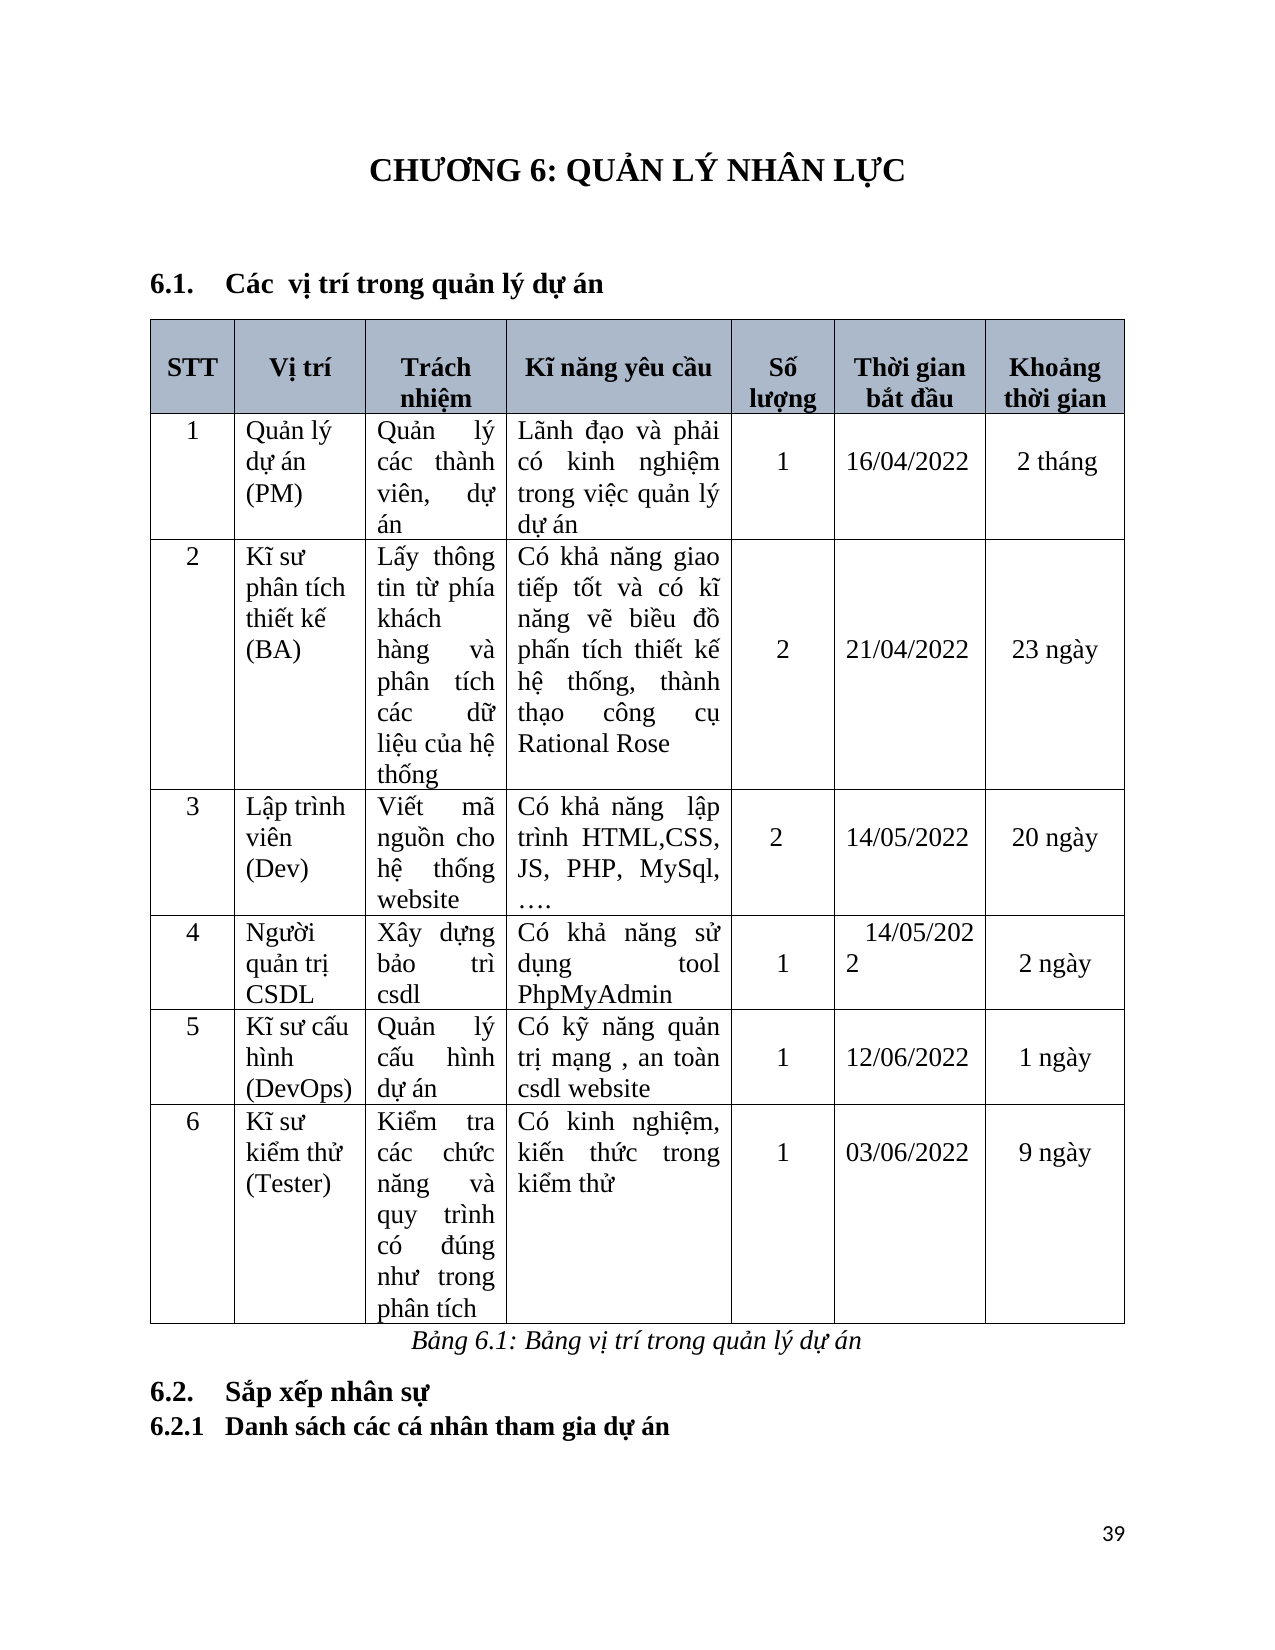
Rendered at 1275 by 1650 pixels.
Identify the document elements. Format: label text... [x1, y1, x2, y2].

table_cell Lãnh đạo và phải có kinh nghiệm trong việc quản lý dự án [507, 414, 731, 539]
table_cell 16/04/2022 [835, 414, 985, 539]
table_cell 12/06/2022 [835, 1010, 985, 1104]
table_cell 2 [151, 540, 234, 789]
table_header Trách nhiệm [366, 320, 506, 413]
table_cell 1 [732, 1010, 834, 1104]
table_cell Có kỹ năng quản trị mạng , an toàn csdl website [507, 1010, 731, 1104]
list Các vị trí trong quản lý dự án [150, 266, 1125, 299]
table_cell Kiểm tra các chức năng và quy trình có đúng như trong phân tích [366, 1105, 506, 1323]
table_cell Có khả năng giao tiếp tốt và có kĩ năng vẽ biều đồ phấn tích thiết kế hệ thống, thành thạo công cụ Rational Rose [507, 540, 731, 789]
table_cell Có kinh nghiệm, kiến thức trong kiểm thử [507, 1105, 731, 1323]
text Bảng 6.1: Bảng vị trí trong quản lý dự án [150, 1324, 1125, 1355]
table_cell Lập trình viên (Dev) [235, 790, 365, 915]
table_cell 21/04/2022 [835, 540, 985, 789]
table_cell Người quản trị CSDL [235, 916, 365, 1009]
table_cell 1 [151, 414, 234, 539]
table_cell 2 ngày [986, 916, 1124, 1009]
list Danh sách các cá nhân tham gia dự án [150, 1410, 1125, 1441]
table_cell 14/05/2022 [835, 790, 985, 915]
list Sắp xếp nhân sự [150, 1374, 1125, 1408]
table_cell Kĩ sư kiểm thử (Tester) [235, 1105, 365, 1323]
table_cell 5 [151, 1010, 234, 1104]
table_cell 1 [732, 916, 834, 1009]
table_cell Có khả năng lập trình HTML,CSS, JS, PHP, MySql, …. [507, 790, 731, 915]
table_cell 9 ngày [986, 1105, 1124, 1323]
table_cell Lấy thông tin từ phía khách hàng và phân tích các dữ liệu của hệ thống [366, 540, 506, 789]
table_cell 2 tháng [986, 414, 1124, 539]
table_cell 3 [151, 790, 234, 915]
table_cell Xây dựng bảo trì csdl [366, 916, 506, 1009]
table_cell 2 [732, 540, 834, 789]
table_cell Kĩ sư cấu hình (DevOps) [235, 1010, 365, 1104]
table_header Thời gian bắt đầu [835, 320, 985, 413]
table_cell Quản lý dự án (PM) [235, 414, 365, 539]
table_cell 03/06/2022 [835, 1105, 985, 1323]
table_header Khoảng thời gian [986, 320, 1124, 413]
table_cell Viết mã nguồn cho hệ thống website [366, 790, 506, 915]
table_header Vị trí [235, 320, 365, 413]
table_cell Kĩ sư phân tích thiết kế (BA) [235, 540, 365, 789]
table_cell 1 ngày [986, 1010, 1124, 1104]
table_cell 6 [151, 1105, 234, 1323]
table_cell Quản lý cấu hình dự án [366, 1010, 506, 1104]
table_header Kĩ năng yêu cầu [507, 320, 731, 413]
table_cell 4 [151, 916, 234, 1009]
text CHƯƠNG 6: QUẢN LÝ NHÂN LỰC [150, 150, 1125, 188]
table_cell 23 ngày [986, 540, 1124, 789]
table_header STT [151, 320, 234, 413]
table_cell Có khả năng sử dụng tool PhpMyAdmin [507, 916, 731, 1009]
table_cell 2 [732, 790, 834, 915]
table_cell 20 ngày [986, 790, 1124, 915]
table_cell 1 [732, 414, 834, 539]
table_cell 1 [732, 1105, 834, 1323]
table_cell 14/05/2022 [835, 916, 985, 1009]
table_cell Quản lý các thành viên, dự án [366, 414, 506, 539]
table_header Số lượng [732, 320, 834, 413]
